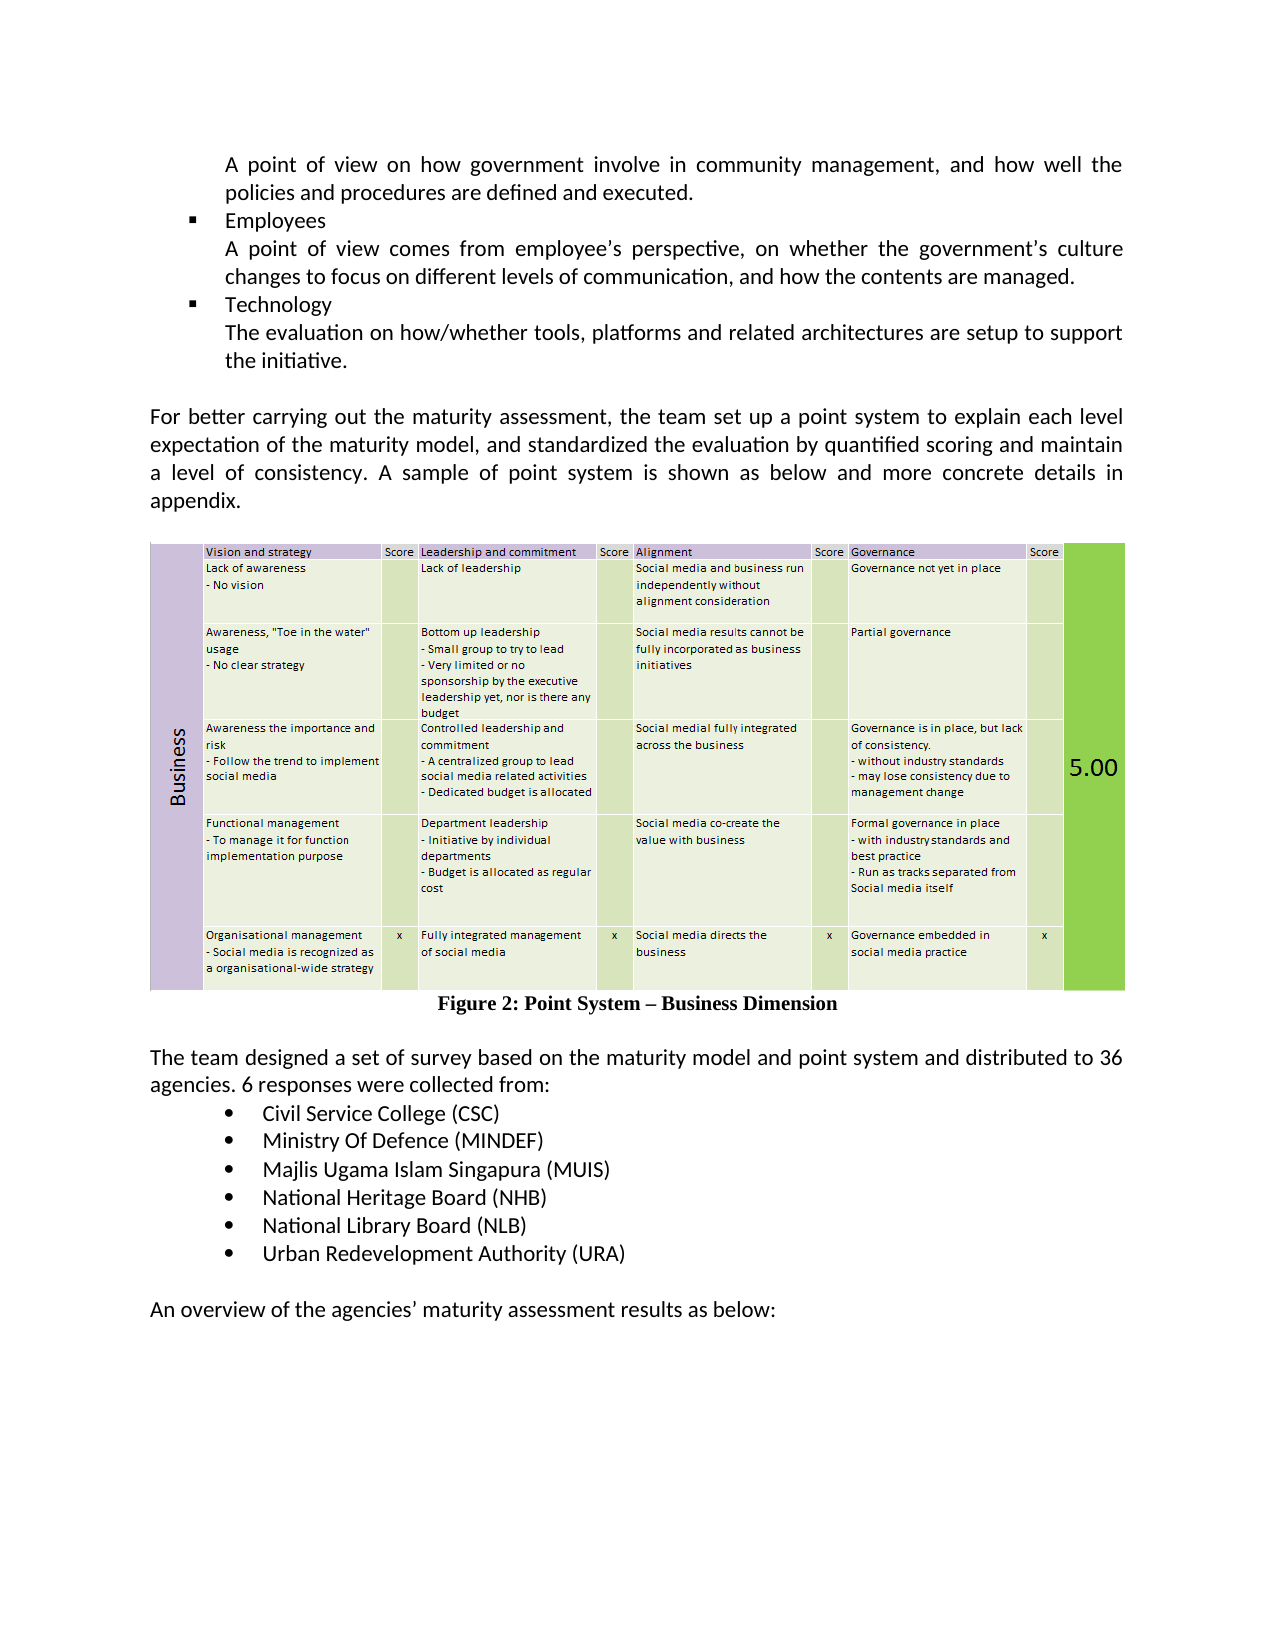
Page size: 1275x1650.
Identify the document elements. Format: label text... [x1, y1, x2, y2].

text For better carrying out the maturity assessment, the team set up a point system to explain each level expectation of the maturity model, and standardized the evaluation by quantified scoring and maintain a level of consistency. A sample of point system is shown as below and more concrete details in appendix. [150, 402, 1125, 514]
text An overview of the agencies’ maturity assessment results as below: [150, 1295, 1125, 1323]
list Civil Service College (CSC) [225, 1099, 1125, 1127]
list Employees [187, 206, 1125, 234]
list National Library Board (NLB) [225, 1211, 1125, 1239]
list Urban Redevelopment Authority (URA) [225, 1239, 1125, 1267]
text A point of view comes from employee’s perspective, on whether the government’s culture changes to focus on different levels of communication, and how the contents are managed. [225, 234, 1125, 290]
text The evaluation on how/whether tools, platforms and related architectures are setup to support the initiative. [225, 318, 1125, 374]
text Figure 2: Point System – Business Dimension [150, 991, 1125, 1014]
text The team designed a set of survey based on the maturity model and point system and distributed to 36 agencies. 6 responses were collected from: [150, 1043, 1125, 1099]
text A point of view on how government involve in community management, and how well the policies and procedures are defined and executed. [225, 150, 1125, 206]
list Technology [187, 290, 1125, 318]
picture [150, 542, 1125, 991]
list Ministry Of Defence (MINDEF) [225, 1127, 1125, 1155]
list National Heritage Board (NHB) [225, 1183, 1125, 1211]
list Majlis Ugama Islam Singapura (MUIS) [225, 1155, 1125, 1183]
